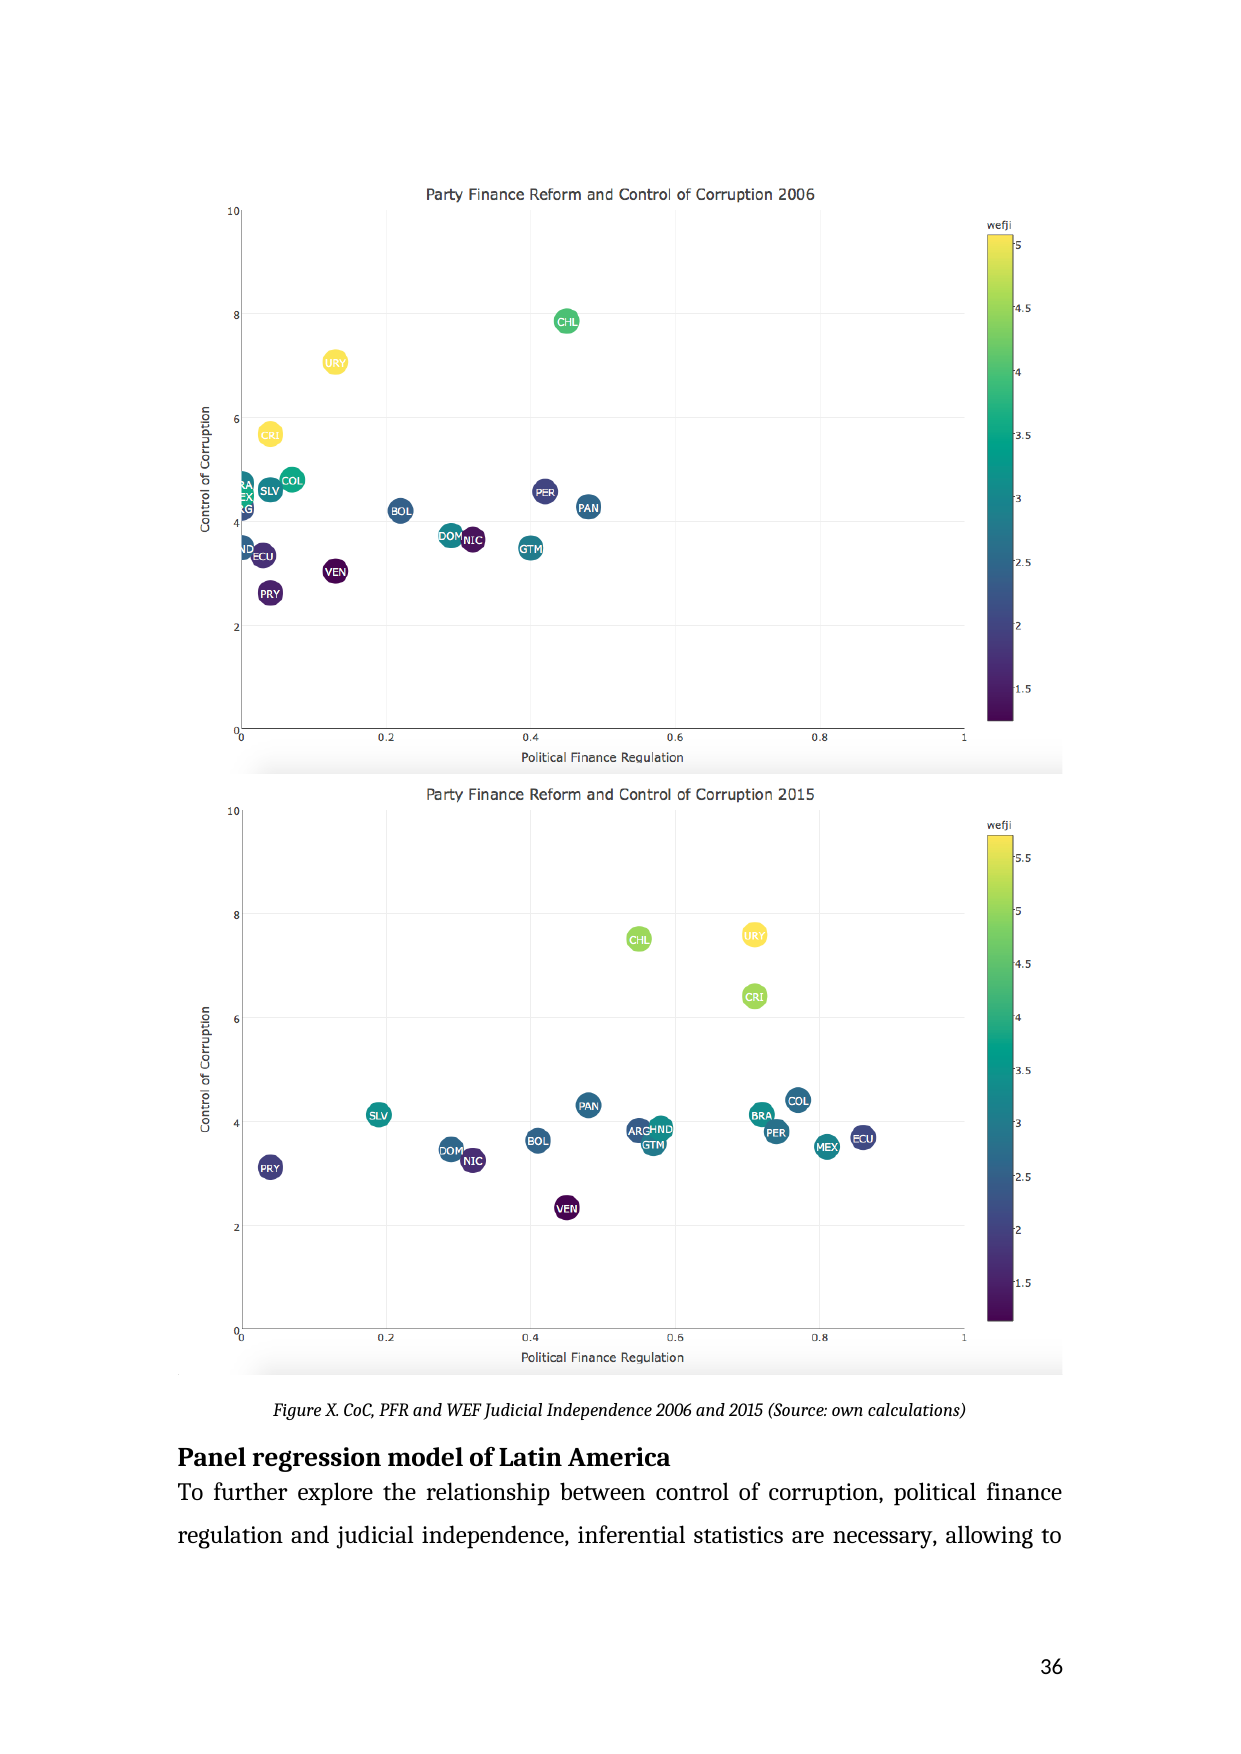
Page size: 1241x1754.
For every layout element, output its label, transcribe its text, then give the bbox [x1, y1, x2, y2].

subtitle Panel regression model of Latin America [177, 1442, 1063, 1473]
picture [178, 177, 1063, 774]
picture [178, 777, 1063, 1375]
text Figure X. CoC, PFR and WEF Judicial Independence 2006 and 2015 (Source: own calculations) [177, 1399, 1063, 1421]
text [177, 1478, 1063, 1549]
